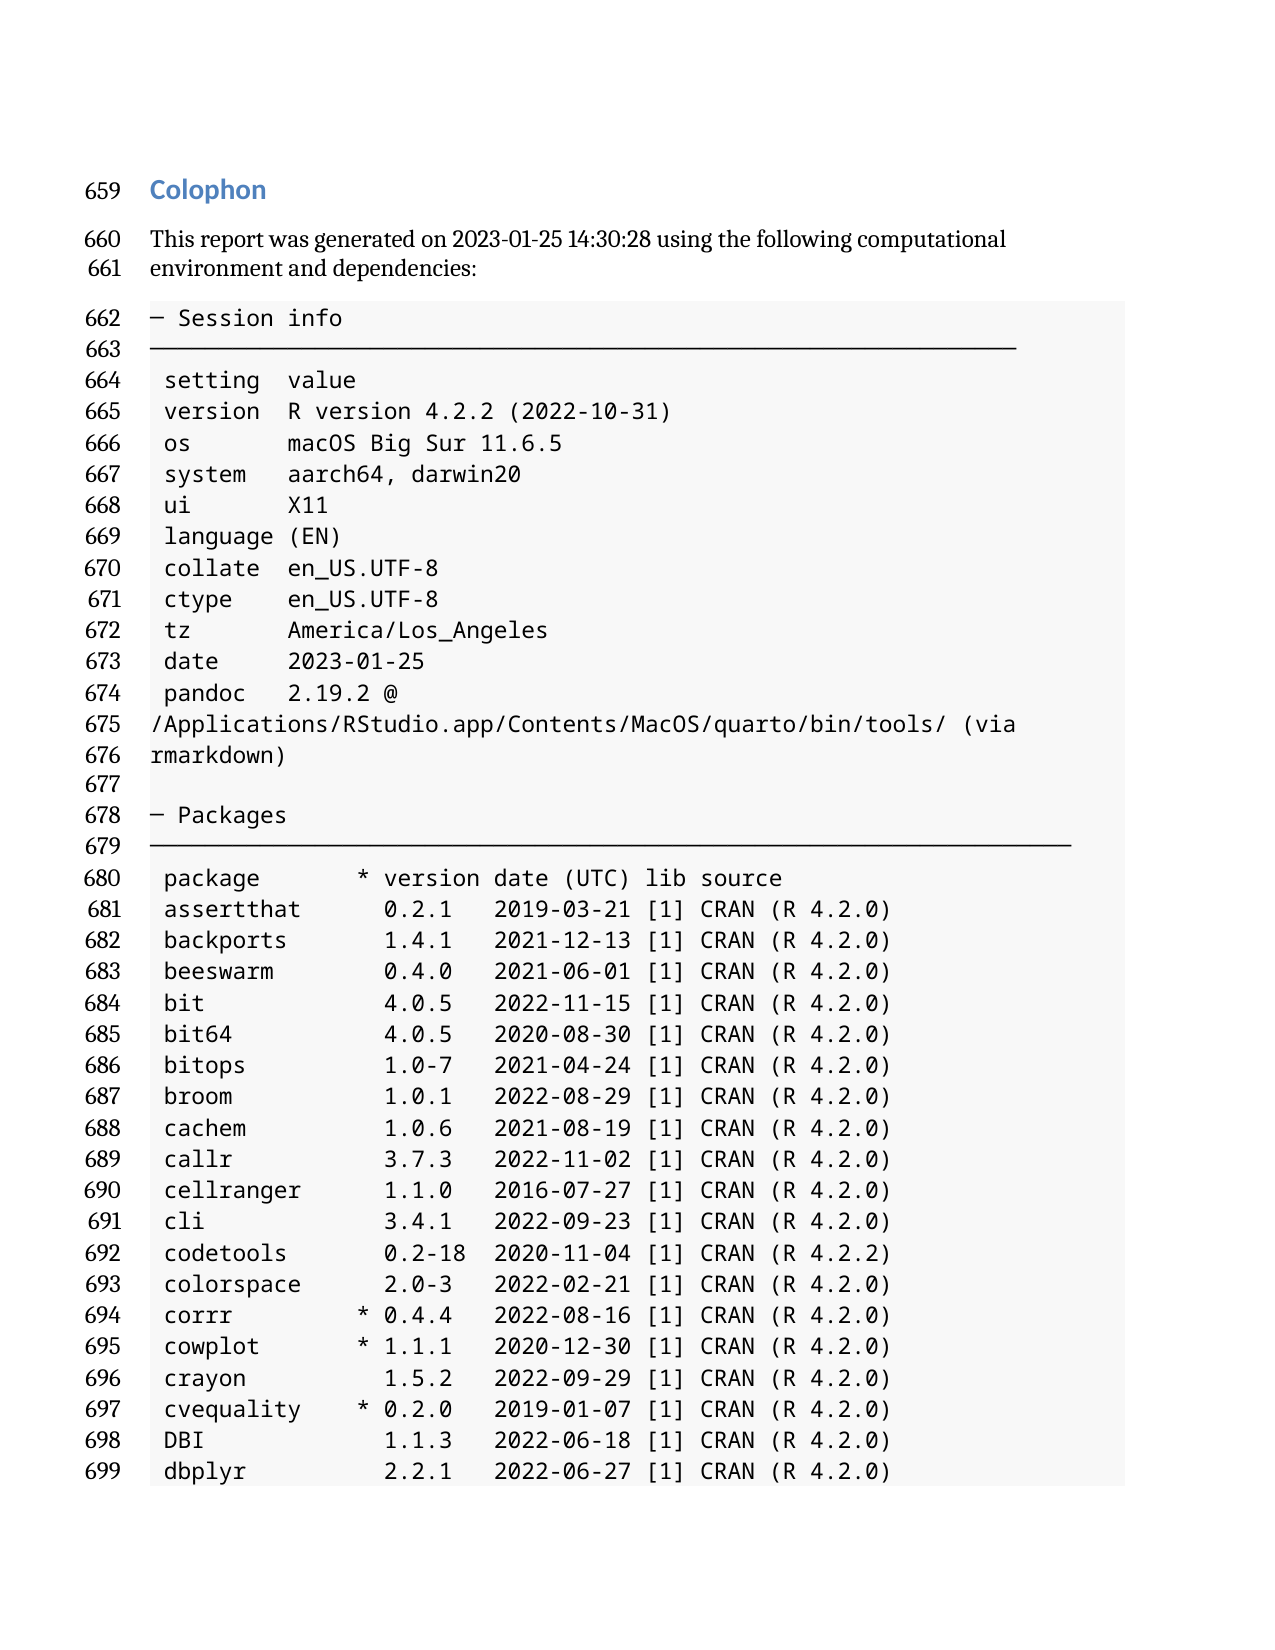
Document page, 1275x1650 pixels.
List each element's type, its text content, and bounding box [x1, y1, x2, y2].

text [150, 301, 1125, 1486]
subtitle Colophon [150, 171, 1125, 206]
text This report was generated on 2023-01-25 14:30:28 using the following computational environment and dependencies: [150, 225, 1125, 283]
